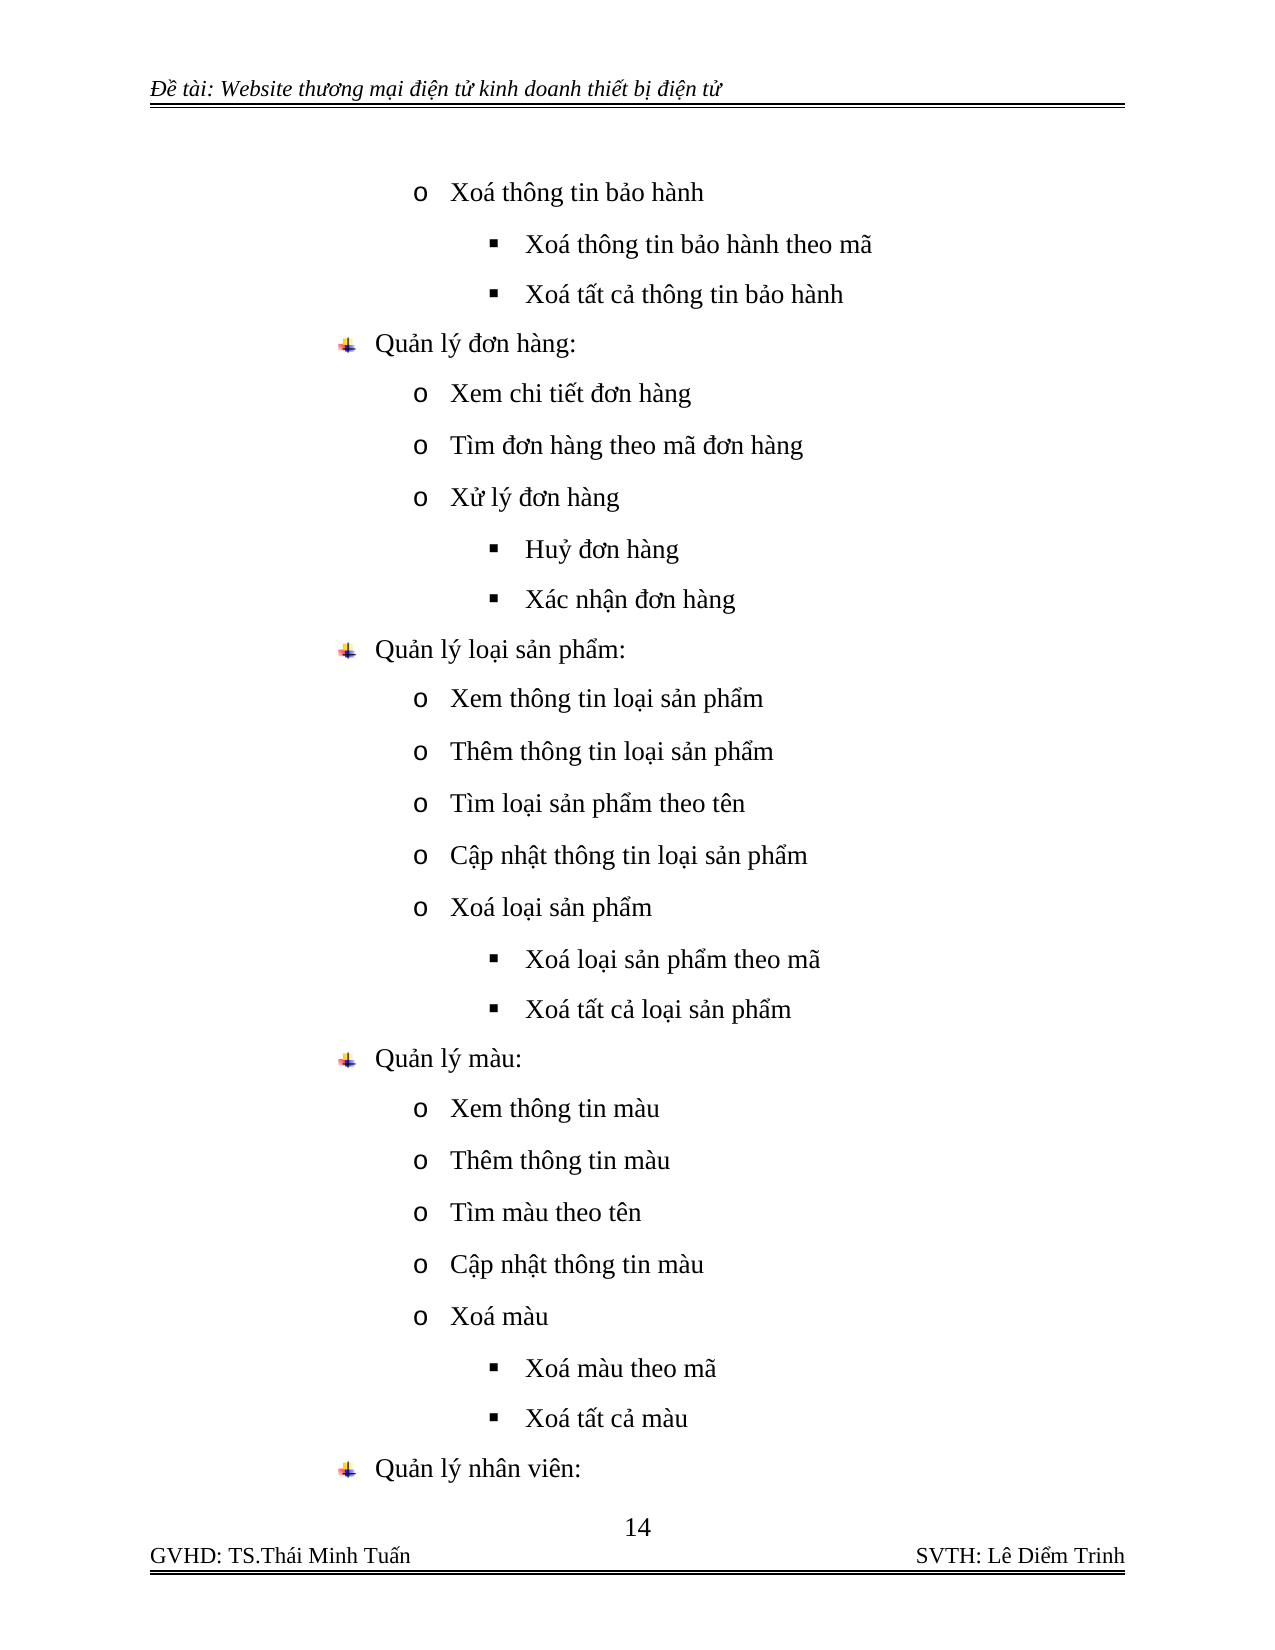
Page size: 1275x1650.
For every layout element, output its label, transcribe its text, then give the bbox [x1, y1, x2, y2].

list Huỷ đơn hàng [487, 533, 1125, 565]
list Cập nhật thông tin loại sản phẩm [412, 839, 1125, 872]
list Xem thông tin màu [412, 1092, 1125, 1126]
list Xoá tất cả loại sản phẩm [487, 993, 1125, 1024]
list Xoá màu theo mã [487, 1353, 1125, 1384]
list Tìm loại sản phẩm theo tên [412, 787, 1125, 820]
list Quản lý màu: [337, 1043, 1125, 1074]
list Xoá loại sản phẩm [412, 891, 1125, 924]
picture [338, 336, 356, 353]
list Xác nhận đơn hàng [487, 583, 1125, 614]
list Xoá tất cả thông tin bảo hành [487, 278, 1125, 309]
list Xoá màu [412, 1301, 1125, 1334]
list Xoá thông tin bảo hành theo mã [487, 228, 1125, 259]
picture [338, 1460, 356, 1478]
picture [338, 1051, 356, 1068]
list Xem chi tiết đơn hàng [412, 377, 1125, 411]
list Quản lý đơn hàng: [337, 328, 1125, 359]
picture [338, 641, 356, 659]
list Thêm thông tin loại sản phẩm [412, 735, 1125, 768]
list Xoá loại sản phẩm theo mã [487, 943, 1125, 974]
list Quản lý nhân viên: [337, 1452, 1125, 1483]
list Thêm thông tin màu [412, 1144, 1125, 1178]
list Xoá tất cả màu [487, 1402, 1125, 1434]
list Tìm đơn hàng theo mã đơn hàng [412, 429, 1125, 463]
list Quản lý loại sản phẩm: [337, 633, 1125, 664]
list Xoá thông tin bảo hành [412, 176, 1125, 209]
list Tìm màu theo tên [412, 1196, 1125, 1230]
list Xử lý đơn hàng [412, 481, 1125, 515]
list Xem thông tin loại sản phẩm [412, 683, 1125, 716]
list Cập nhật thông tin màu [412, 1248, 1125, 1282]
